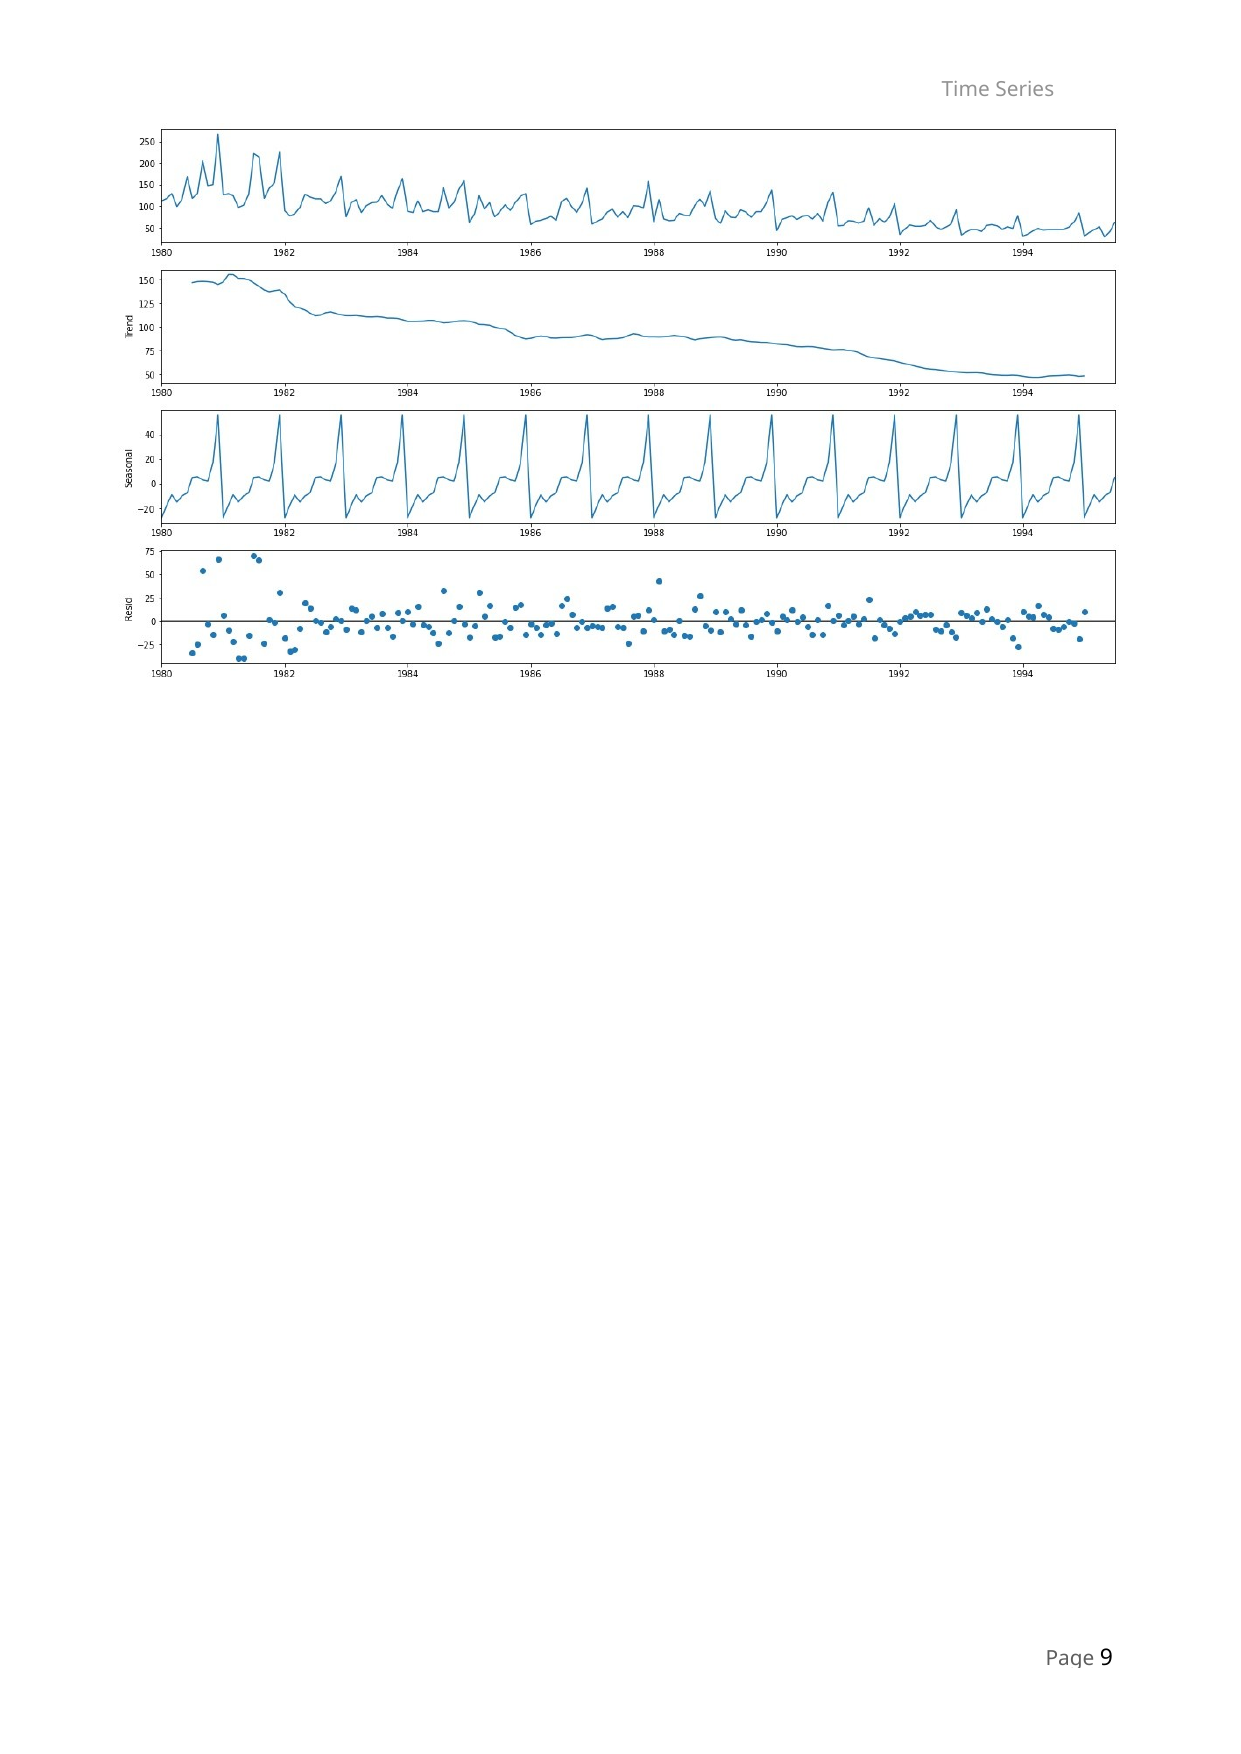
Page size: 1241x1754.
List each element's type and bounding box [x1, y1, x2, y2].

picture [118, 123, 1119, 677]
